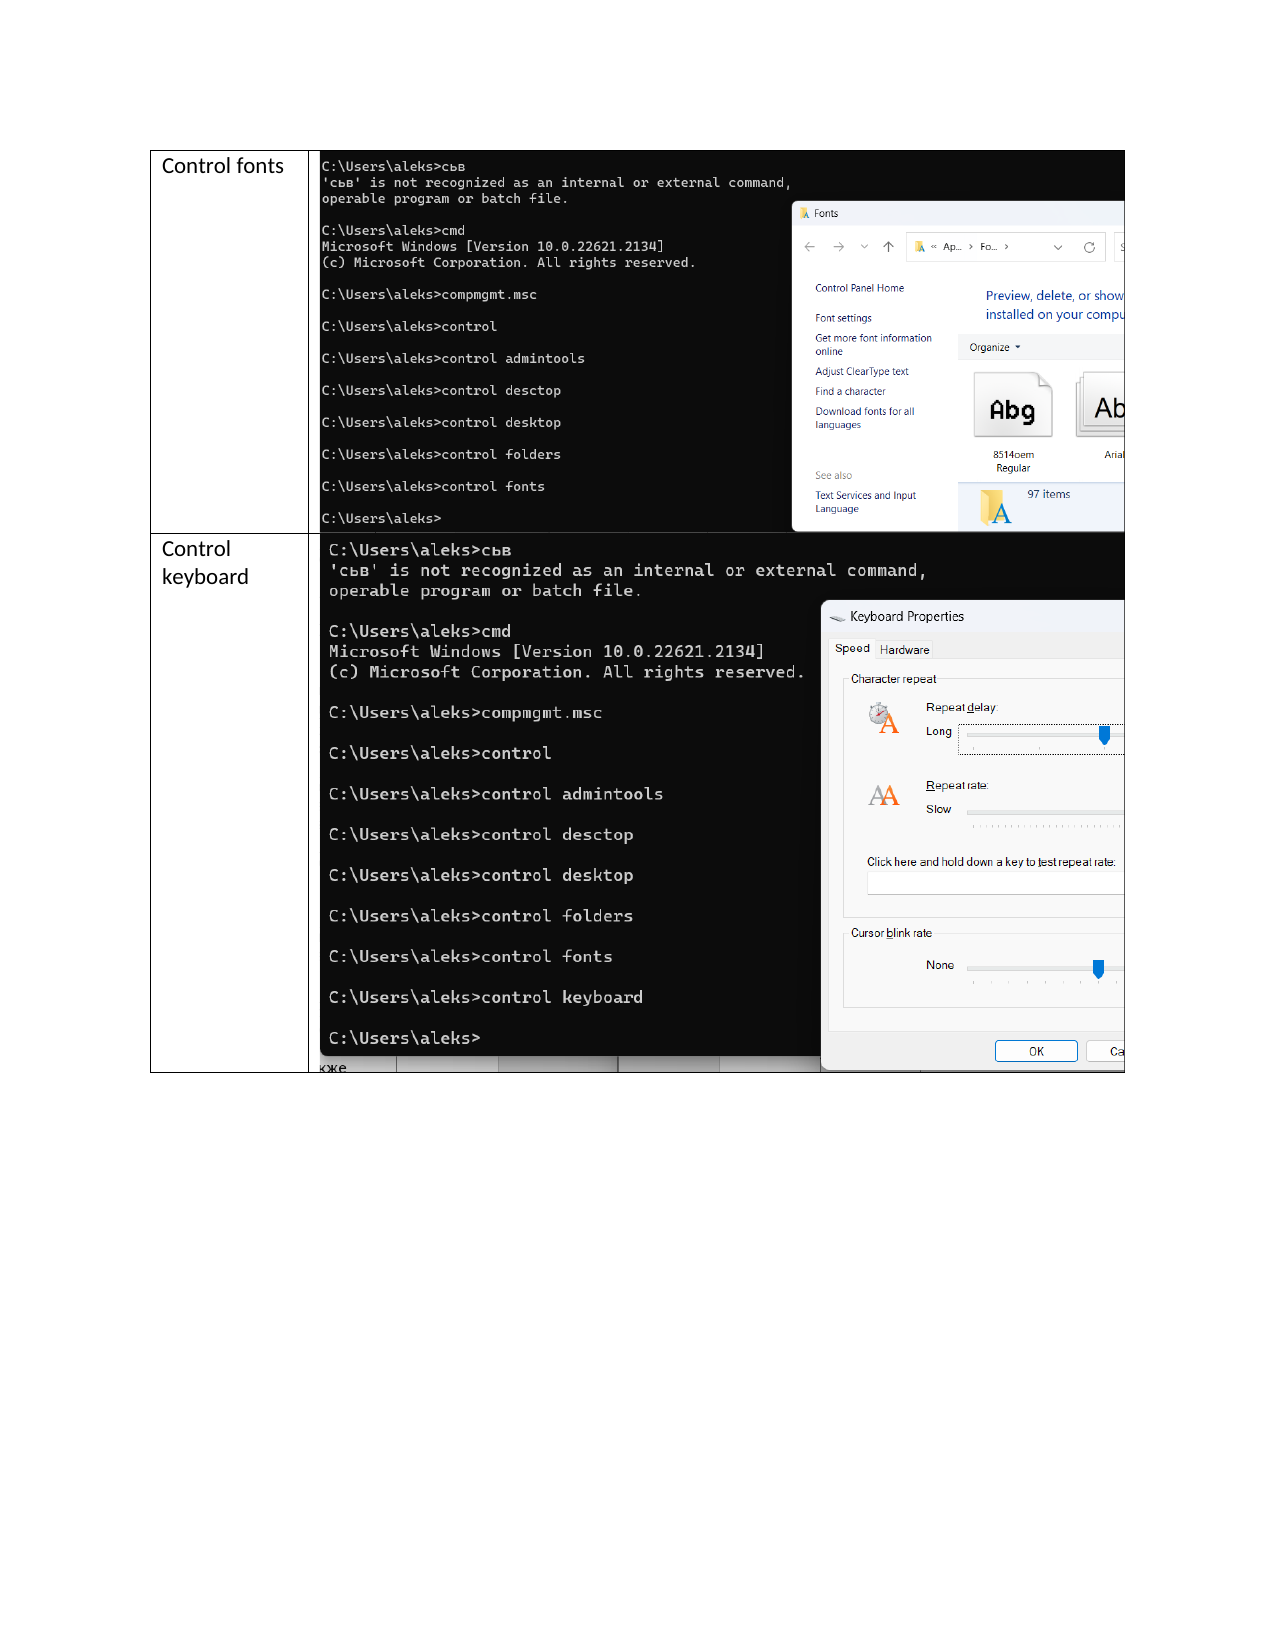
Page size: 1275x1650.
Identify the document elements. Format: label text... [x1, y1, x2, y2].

picture [319, 151, 1125, 1072]
table_cell [309, 534, 319, 1072]
table_cell Control keyboard [151, 534, 308, 1072]
table_cell Control fonts [151, 151, 308, 533]
table_cell [309, 151, 319, 533]
